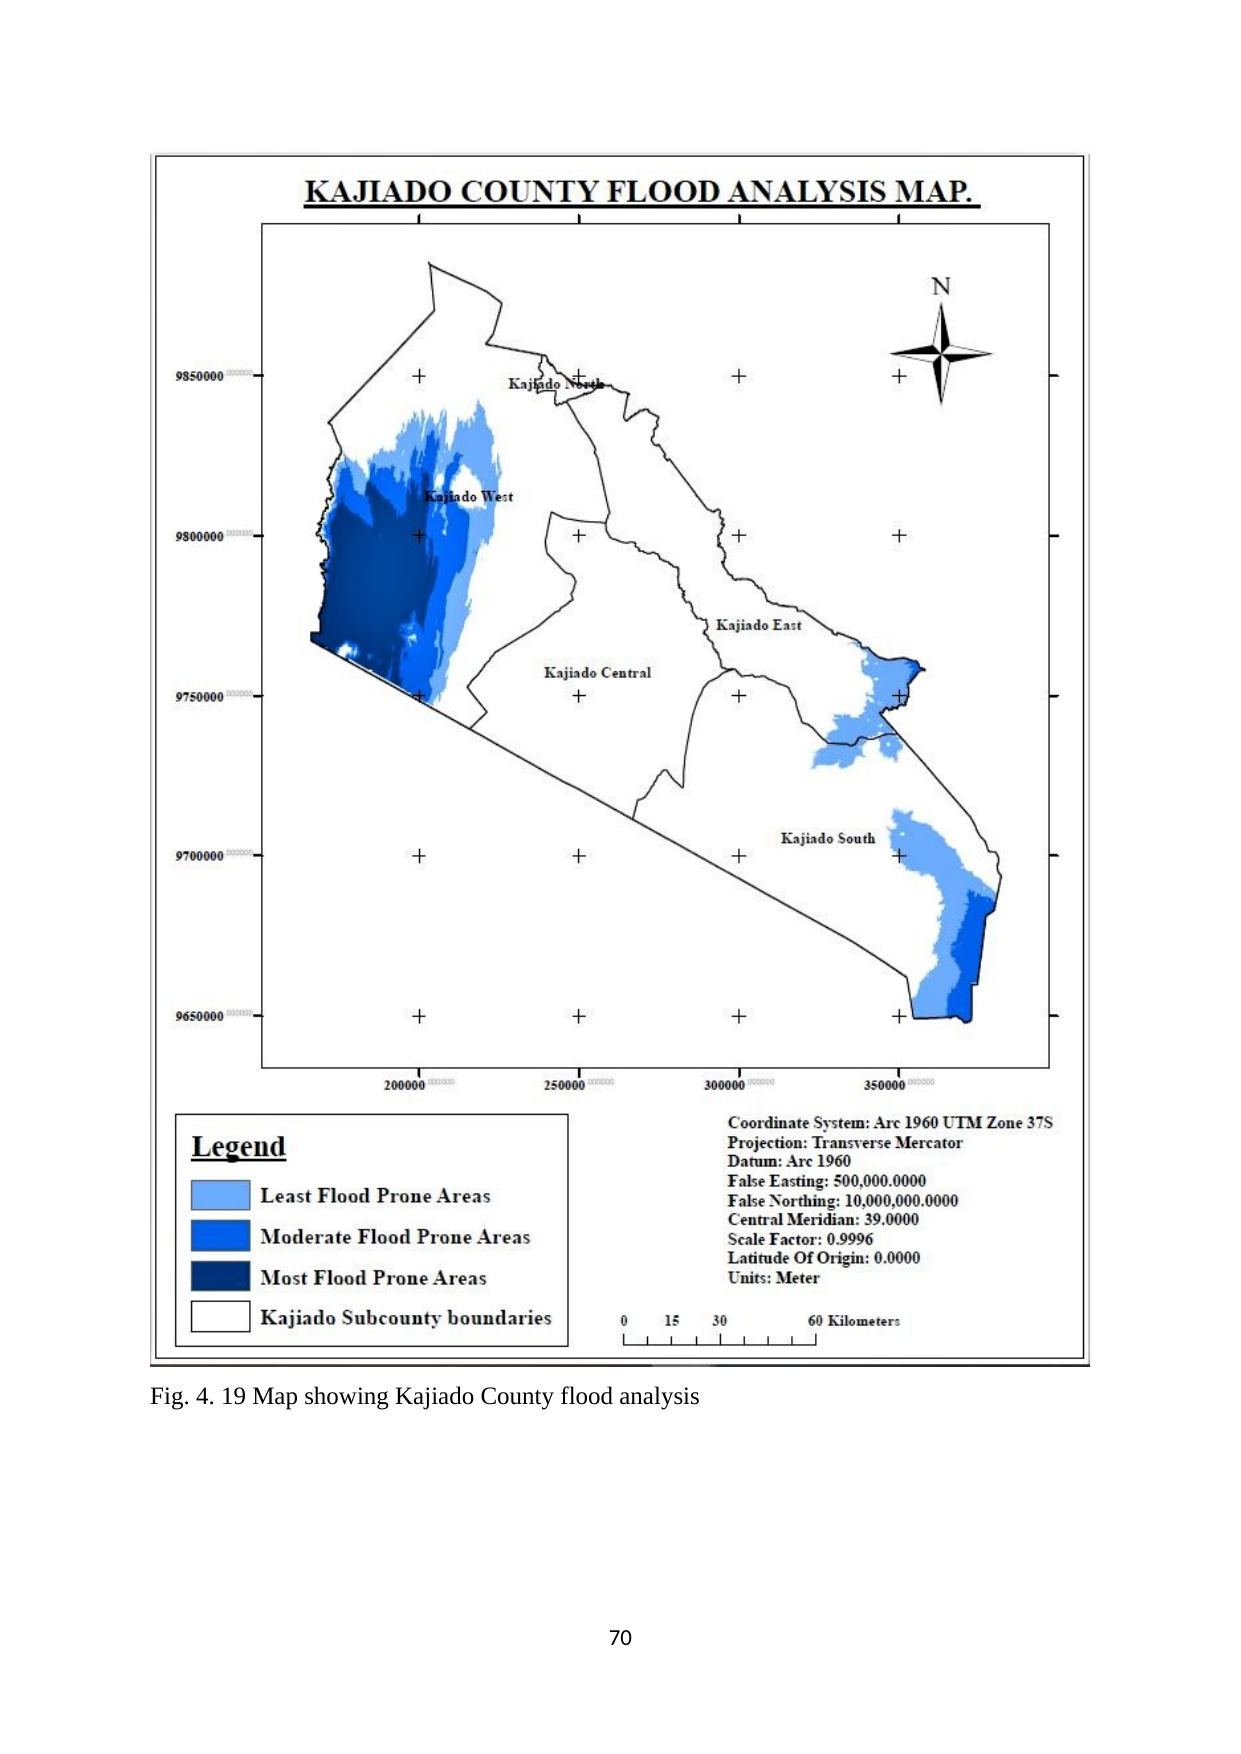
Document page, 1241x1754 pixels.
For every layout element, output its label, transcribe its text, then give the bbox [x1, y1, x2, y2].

text Fig. 4. 19 Map showing Kajiado County flood analysis [150, 1367, 1090, 1410]
picture [150, 150, 1091, 1367]
